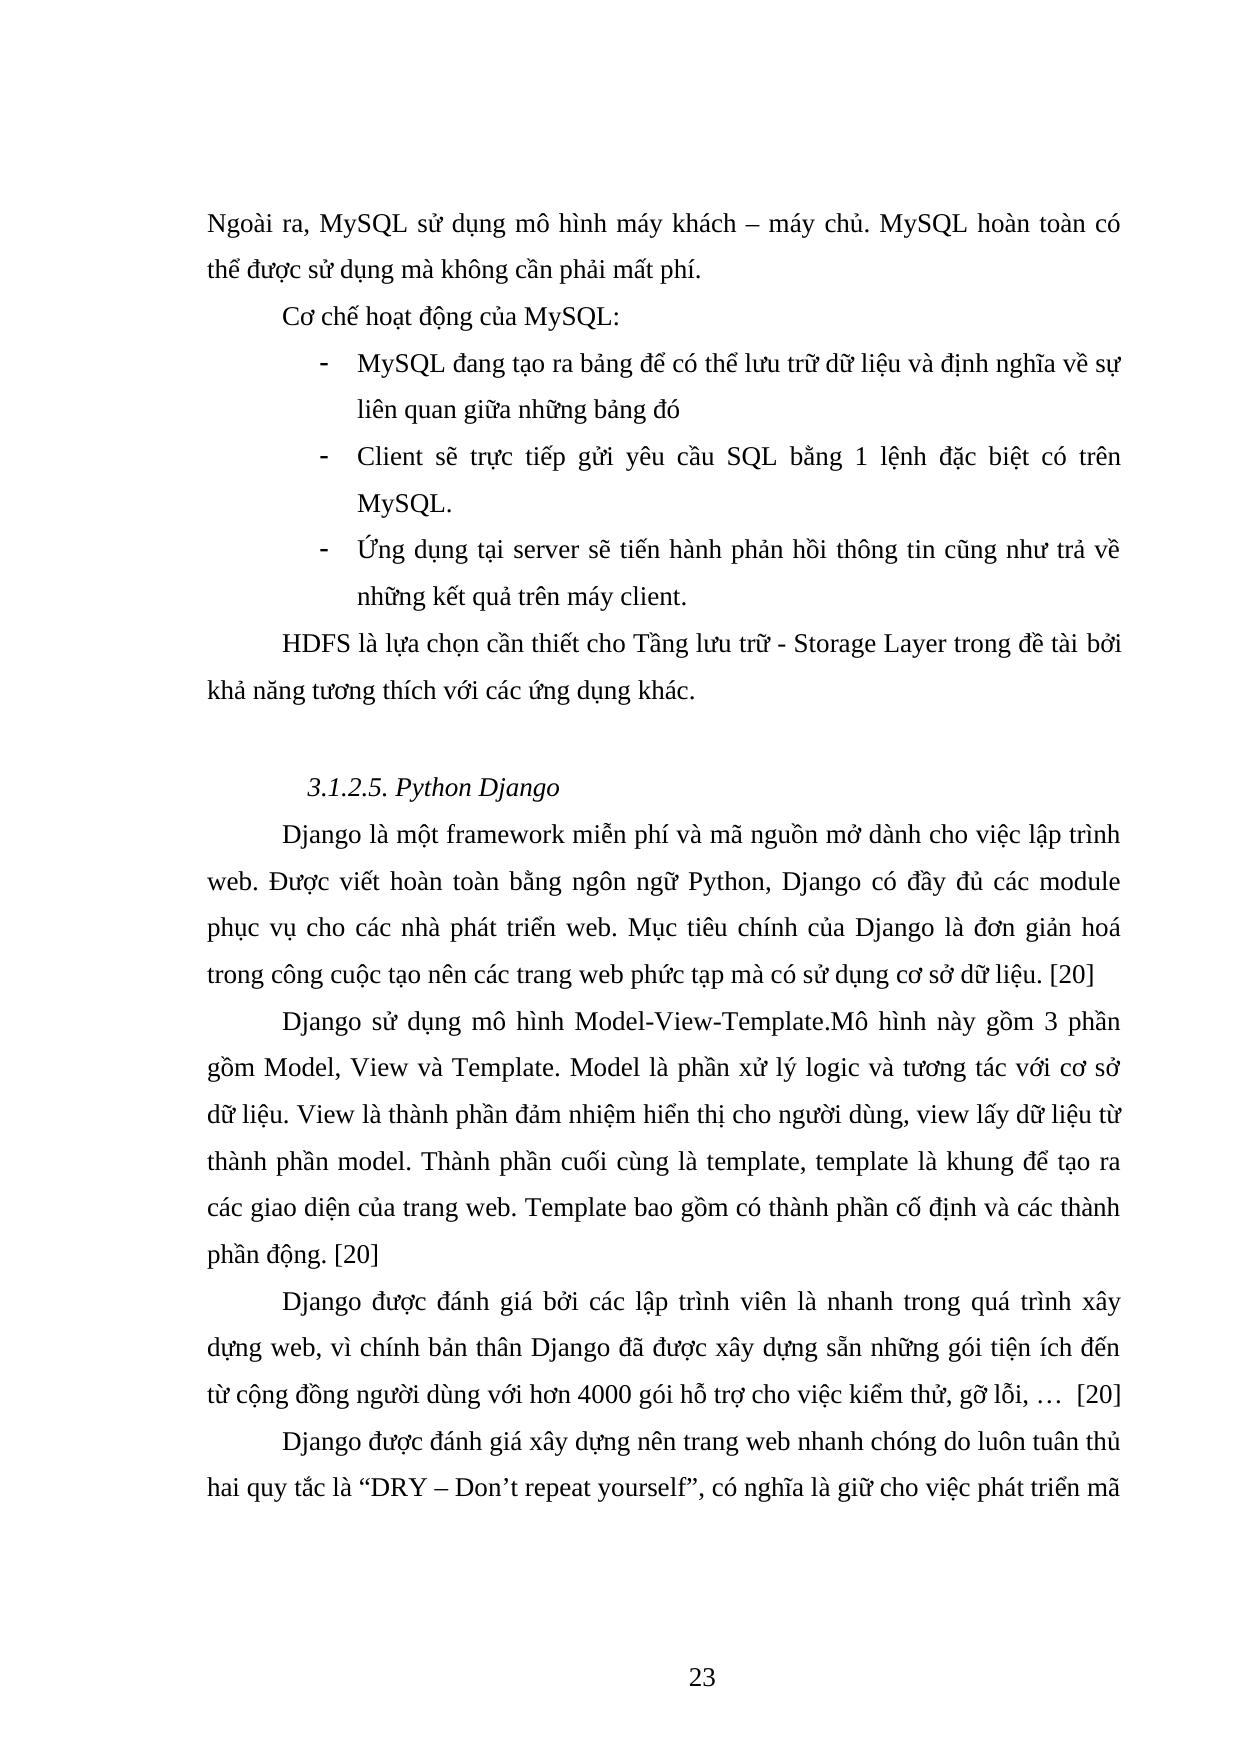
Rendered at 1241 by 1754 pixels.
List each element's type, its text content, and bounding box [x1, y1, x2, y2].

subtitle 3.1.2.5. Python Django [207, 771, 1122, 802]
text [207, 207, 1122, 284]
text Django sử dụng mô hình Model-View-Template.Mô hình này gồm 3 phần gồm Model, View và Template. Model là phần xử lý logic và tương tác với cơ sở dữ liệu. View là thành phần đảm nhiệm hiển thị cho người dùng, view lấy dữ liệu từ thành phần model. Thành phần cuối cùng là template, template là khung để tạo ra các giao diện của trang web. Template bao gồm có thành phần cố định và các thành phần động. [20] [207, 1004, 1122, 1269]
text HDFS là lựa chọn cần thiết cho Tầng lưu trữ - Storage Layer trong đề tài bởi khả năng tương thích với các ứng dụng khác. [207, 627, 1122, 705]
text Django là một framework miễn phí và mã nguồn mở dành cho việc lập trình web. Được viết hoàn toàn bằng ngôn ngữ Python, Django có đầy đủ các module phục vụ cho các nhà phát triển web. Mục tiêu chính của Django là đơn giản hoá trong công cuộc tạo nên các trang web phức tạp mà có sử dụng cơ sở dữ liệu. [20] [207, 818, 1122, 989]
list Client sẽ trực tiếp gửi yêu cầu SQL bằng 1 lệnh đặc biệt có trên MySQL. [319, 440, 1122, 518]
text Cơ chế hoạt động của MySQL: [207, 300, 1122, 331]
list Ứng dụng tại server sẽ tiến hành phản hồi thông tin cũng như trả về những kết quả trên máy client. [319, 534, 1122, 612]
text Django được đánh giá bởi các lập trình viên là nhanh trong quá trình xây dựng web, vì chính bản thân Django đã được xây dựng sẵn những gói tiện ích đến từ cộng đồng người dùng với hơn 4000 gói hỗ trợ cho việc kiểm thử, gỡ lỗi, … [20] [207, 1284, 1122, 1409]
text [207, 1424, 1122, 1502]
list MySQL đang tạo ra bảng để có thể lưu trữ dữ liệu và định nghĩa về sự liên quan giữa những bảng đó [319, 347, 1122, 425]
